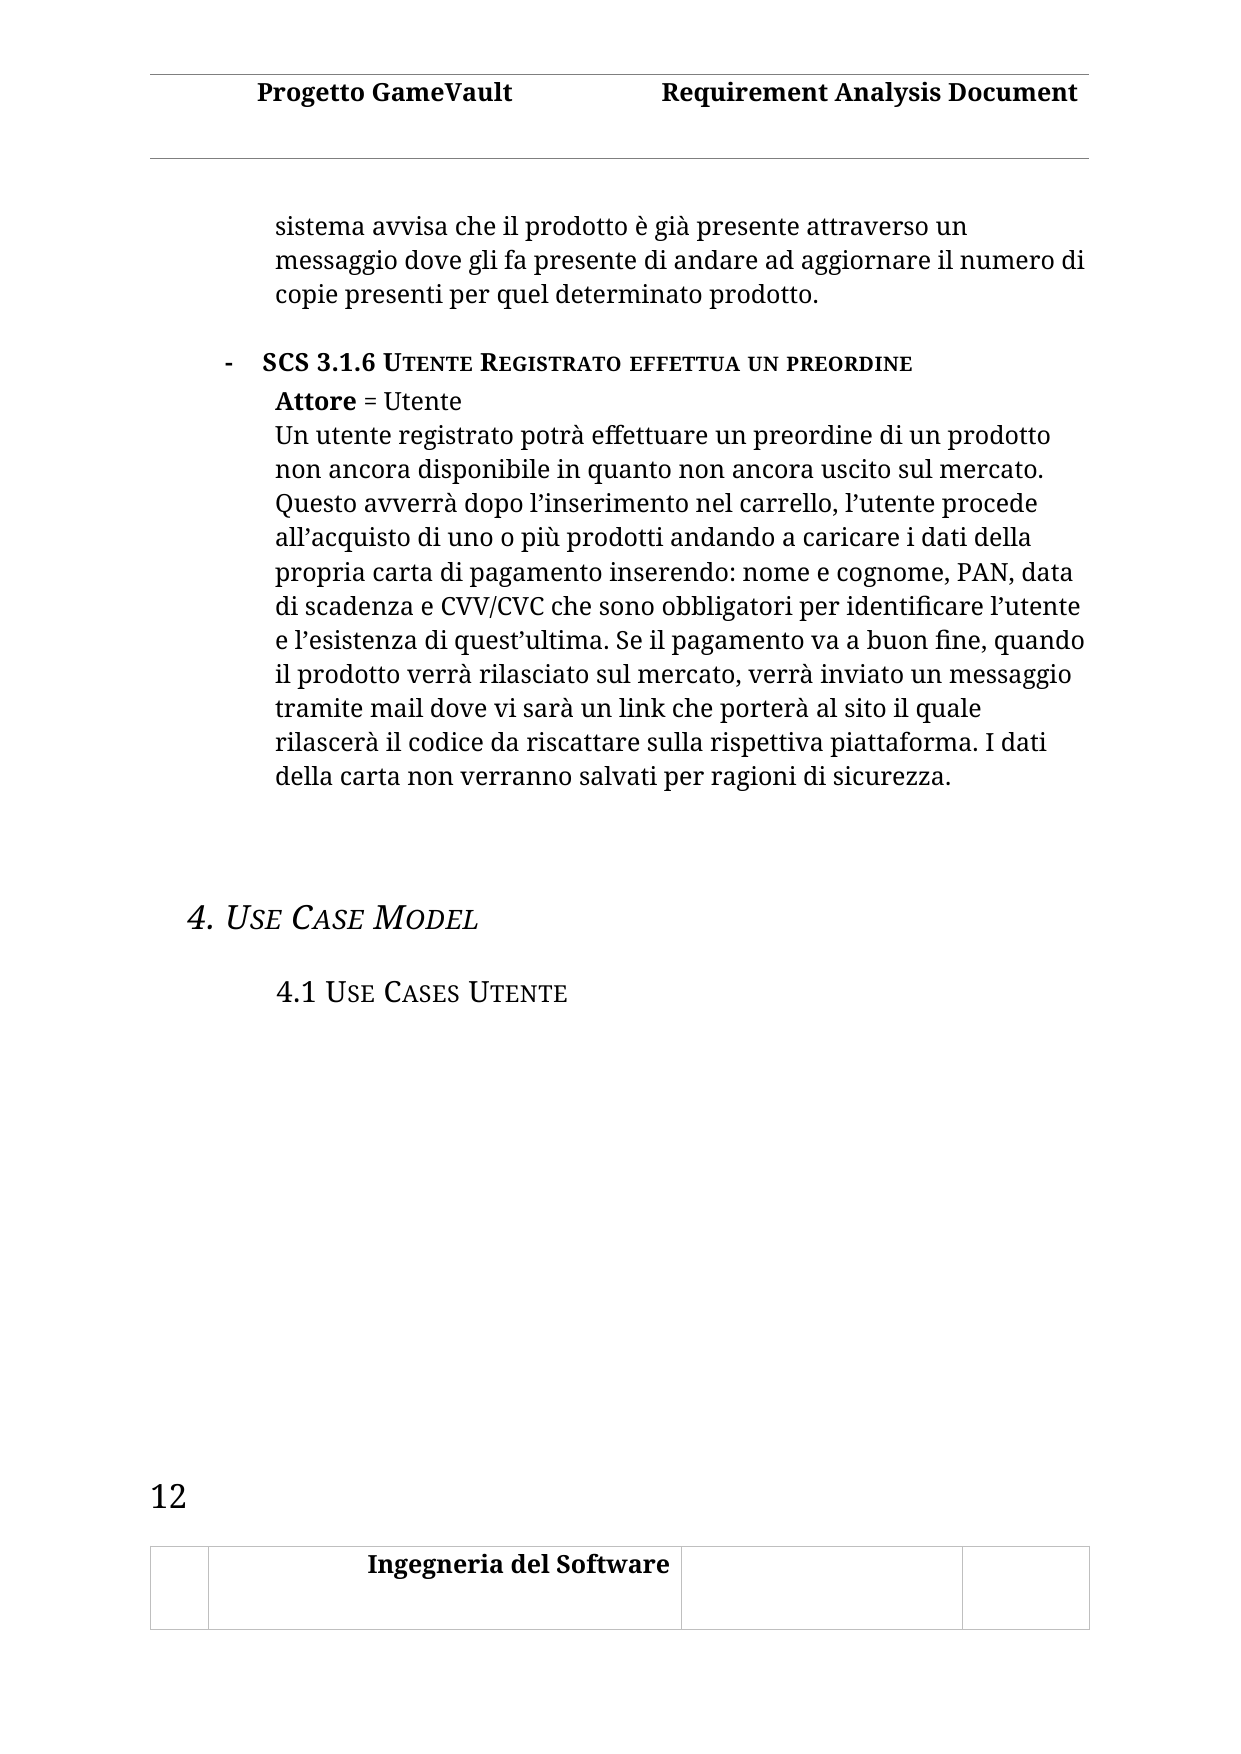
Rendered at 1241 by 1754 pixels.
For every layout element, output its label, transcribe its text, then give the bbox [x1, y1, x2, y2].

text Attore = Utente [275, 384, 1090, 418]
subtitle Use Case Model [187, 894, 1090, 939]
subtitle 4.1 Use Cases Utente [238, 971, 1090, 1011]
text Un utente registrato potrà effettuare un preordine di un prodotto non ancora disponibile in quanto non ancora uscito sul mercato. Questo avverrà dopo l’inserimento nel carrello, l’utente procede all’acquisto di uno o più prodotti andando a caricare i dati della propria carta di pagamento inserendo: nome e cognome, PAN, data di scadenza e CVV/CVC che sono obbligatori per identificare l’utente e l’esistenza di quest’ultima. Se il pagamento va a buon fine, quando il prodotto verrà rilasciato sul mercato, verrà inviato un messaggio tramite mail dove vi sarà un link che porterà al sito il quale rilascerà il codice da riscattare sulla rispettiva piattaforma. I dati della carta non verranno salvati per ragioni di sicurezza. [275, 418, 1090, 793]
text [275, 208, 1090, 311]
subtitle SCS 3.1.6 Utente Registrato effettua un preordine [225, 345, 1090, 379]
